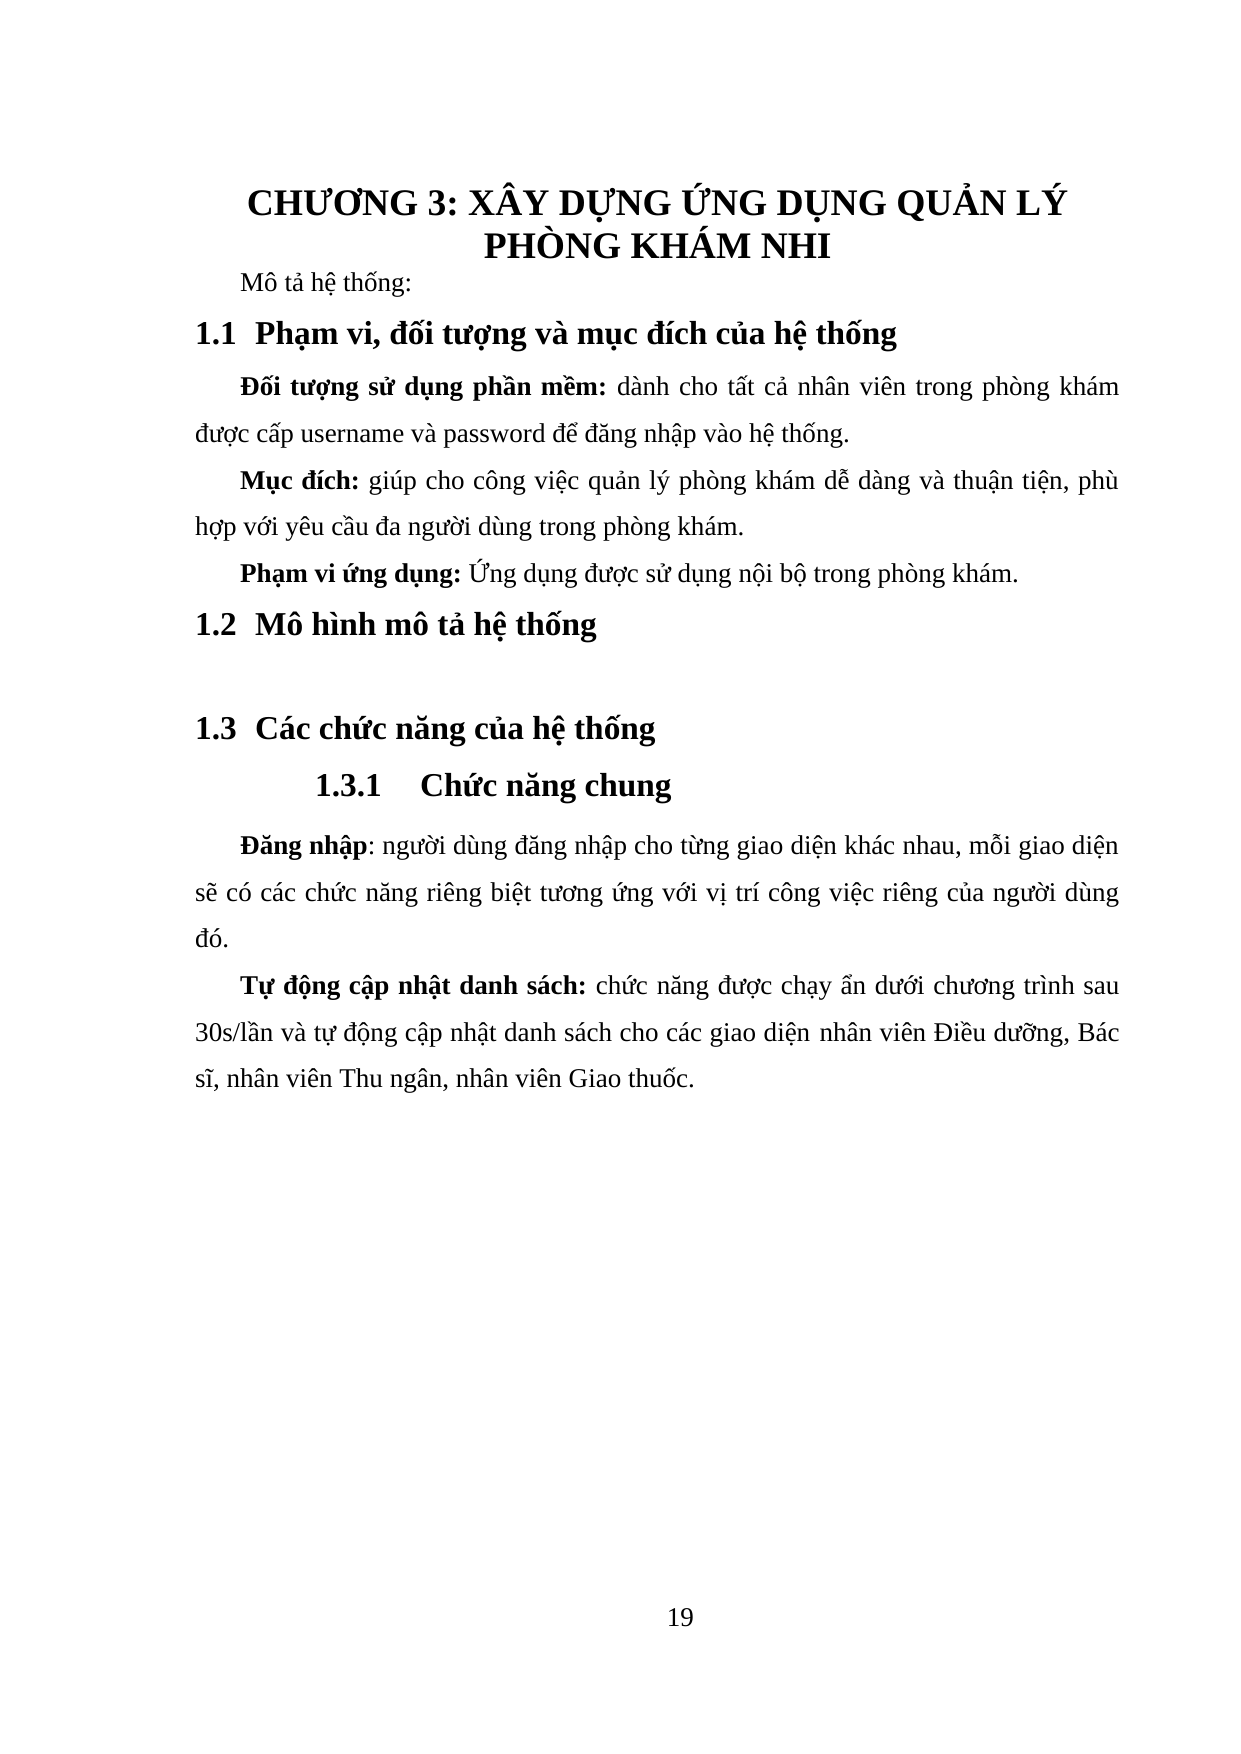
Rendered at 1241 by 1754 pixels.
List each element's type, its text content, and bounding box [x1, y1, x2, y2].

text Tự động cập nhật danh sách: chức năng được chạy ẩn dưới chương trình sau 30s/lần và tự động cập nhật danh sách cho các giao diện nhân viên Điều dưỡng, Bác sĩ, nhân viên Thu ngân, nhân viên Giao thuốc. [195, 969, 1120, 1094]
subtitle Chức năng chung [240, 765, 1120, 804]
text Đăng nhập: người dùng đăng nhập cho từng giao diện khác nhau, mỗi giao diện sẽ có các chức năng riêng biệt tương ứng với vị trí công việc riêng của người dùng đó. [195, 829, 1120, 954]
subtitle CHƯƠNG 3: XÂY DỰNG ỨNG DỤNG QUẢN LÝ PHÒNG KHÁM NHI [195, 180, 1120, 266]
subtitle Các chức năng của hệ thống [195, 708, 1120, 746]
subtitle Mô hình mô tả hệ thống [195, 604, 1120, 642]
text Phạm vi ứng dụng: Ứng dụng được sử dụng nội bộ trong phòng khám. [195, 557, 1120, 588]
subtitle Phạm vi, đối tượng và mục đích của hệ thống [195, 313, 1120, 351]
text Mục đích: giúp cho công việc quản lý phòng khám dễ dàng và thuận tiện, phù hợp với yêu cầu đa người dùng trong phòng khám. [195, 464, 1120, 542]
text Đối tượng sử dụng phần mềm: dành cho tất cả nhân viên trong phòng khám được cấp username và password để đăng nhập vào hệ thống. [195, 370, 1120, 448]
text Mô tả hệ thống: [195, 266, 1120, 297]
